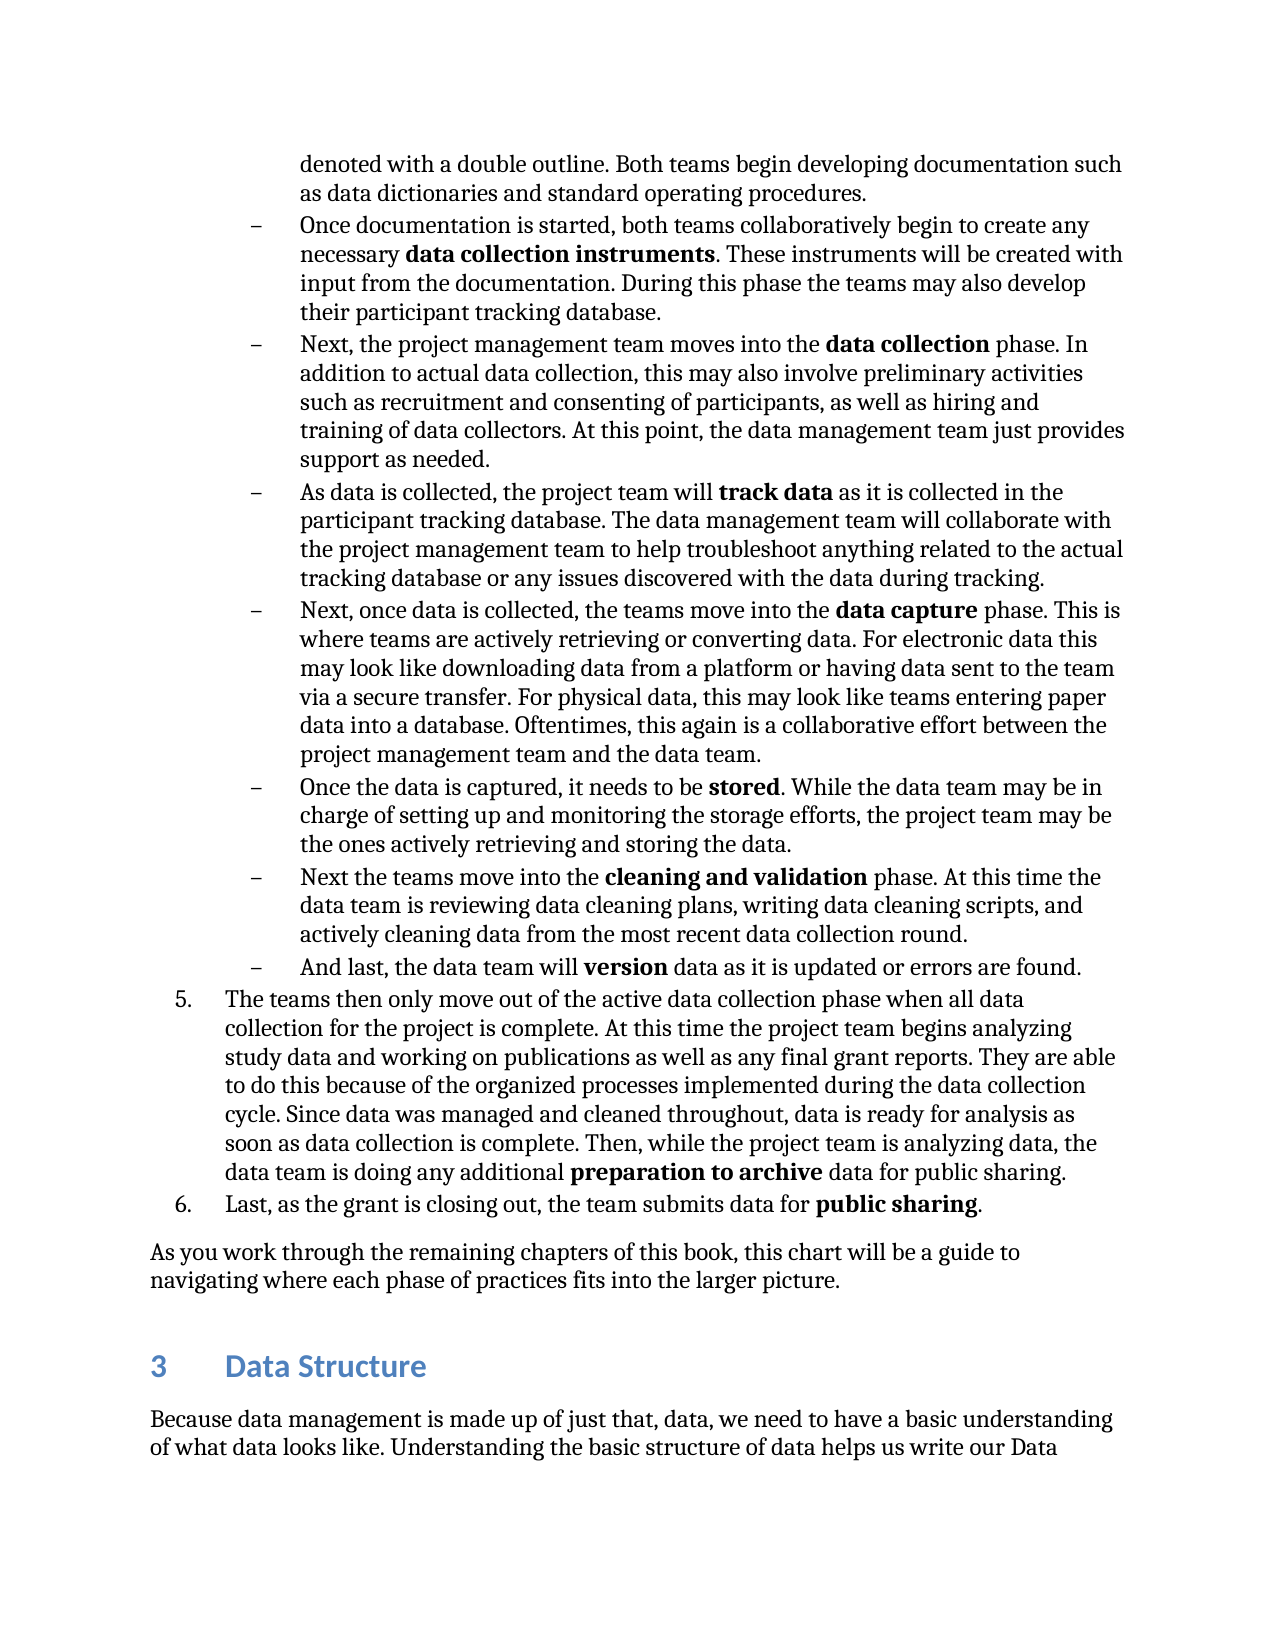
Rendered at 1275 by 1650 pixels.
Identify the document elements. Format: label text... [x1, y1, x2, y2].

list The teams then only move out of the active data collection phase when all data collection for the project is complete. At this time the project team begins analyzing study data and working on publications as well as any final grant reports. They are able to do this because of the organized processes implemented during the data collection cycle. Since data was managed and cleaned throughout, data is ready for analysis as soon as data collection is complete. Then, while the project team is analyzing data, the data team is doing any additional preparation to archive data for public sharing. [175, 985, 1125, 1186]
subtitle 3 Data Structure [150, 1345, 1125, 1386]
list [250, 150, 1125, 207]
text As you work through the remaining chapters of this book, this chart will be a guide to navigating where each phase of practices fits into the larger picture. [150, 1237, 1125, 1295]
list Once documentation is started, both teams collaboratively begin to create any necessary data collection instruments. These instruments will be created with input from the documentation. During this phase the teams may also develop their participant tracking database. [250, 211, 1125, 326]
list Next, once data is collected, the teams move into the data capture phase. This is where teams are actively retrieving or converting data. For electronic data this may look like downloading data from a platform or having data sent to the team via a secure transfer. For physical data, this may look like teams entering paper data into a database. Oftentimes, this again is a collaborative effort between the project management team and the data team. [250, 596, 1125, 769]
list And last, the data team will version data as it is updated or errors are found. [250, 952, 1125, 981]
list Last, as the grant is closing out, the team submits data for public sharing. [175, 1190, 1125, 1219]
list Next the teams move into the cleaning and validation phase. At this time the data team is reviewing data cleaning plans, writing data cleaning scripts, and actively cleaning data from the most recent data collection round. [250, 862, 1125, 949]
list Once the data is captured, it needs to be stored. While the data team may be in charge of setting up and monitoring the storage efforts, the project team may be the ones actively retrieving and storing the data. [250, 772, 1125, 859]
list As data is collected, the project team will track data as it is collected in the participant tracking database. The data management team will collaborate with the project management team to help troubleshoot anything related to the actual tracking database or any issues discovered with the data during tracking. [250, 477, 1125, 592]
list Next, the project management team moves into the data collection phase. In addition to actual data collection, this may also involve preliminary activities such as recruitment and consenting of participants, as well as hiring and training of data collectors. At this point, the data management team just provides support as needed. [250, 330, 1125, 474]
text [150, 1404, 1125, 1462]
